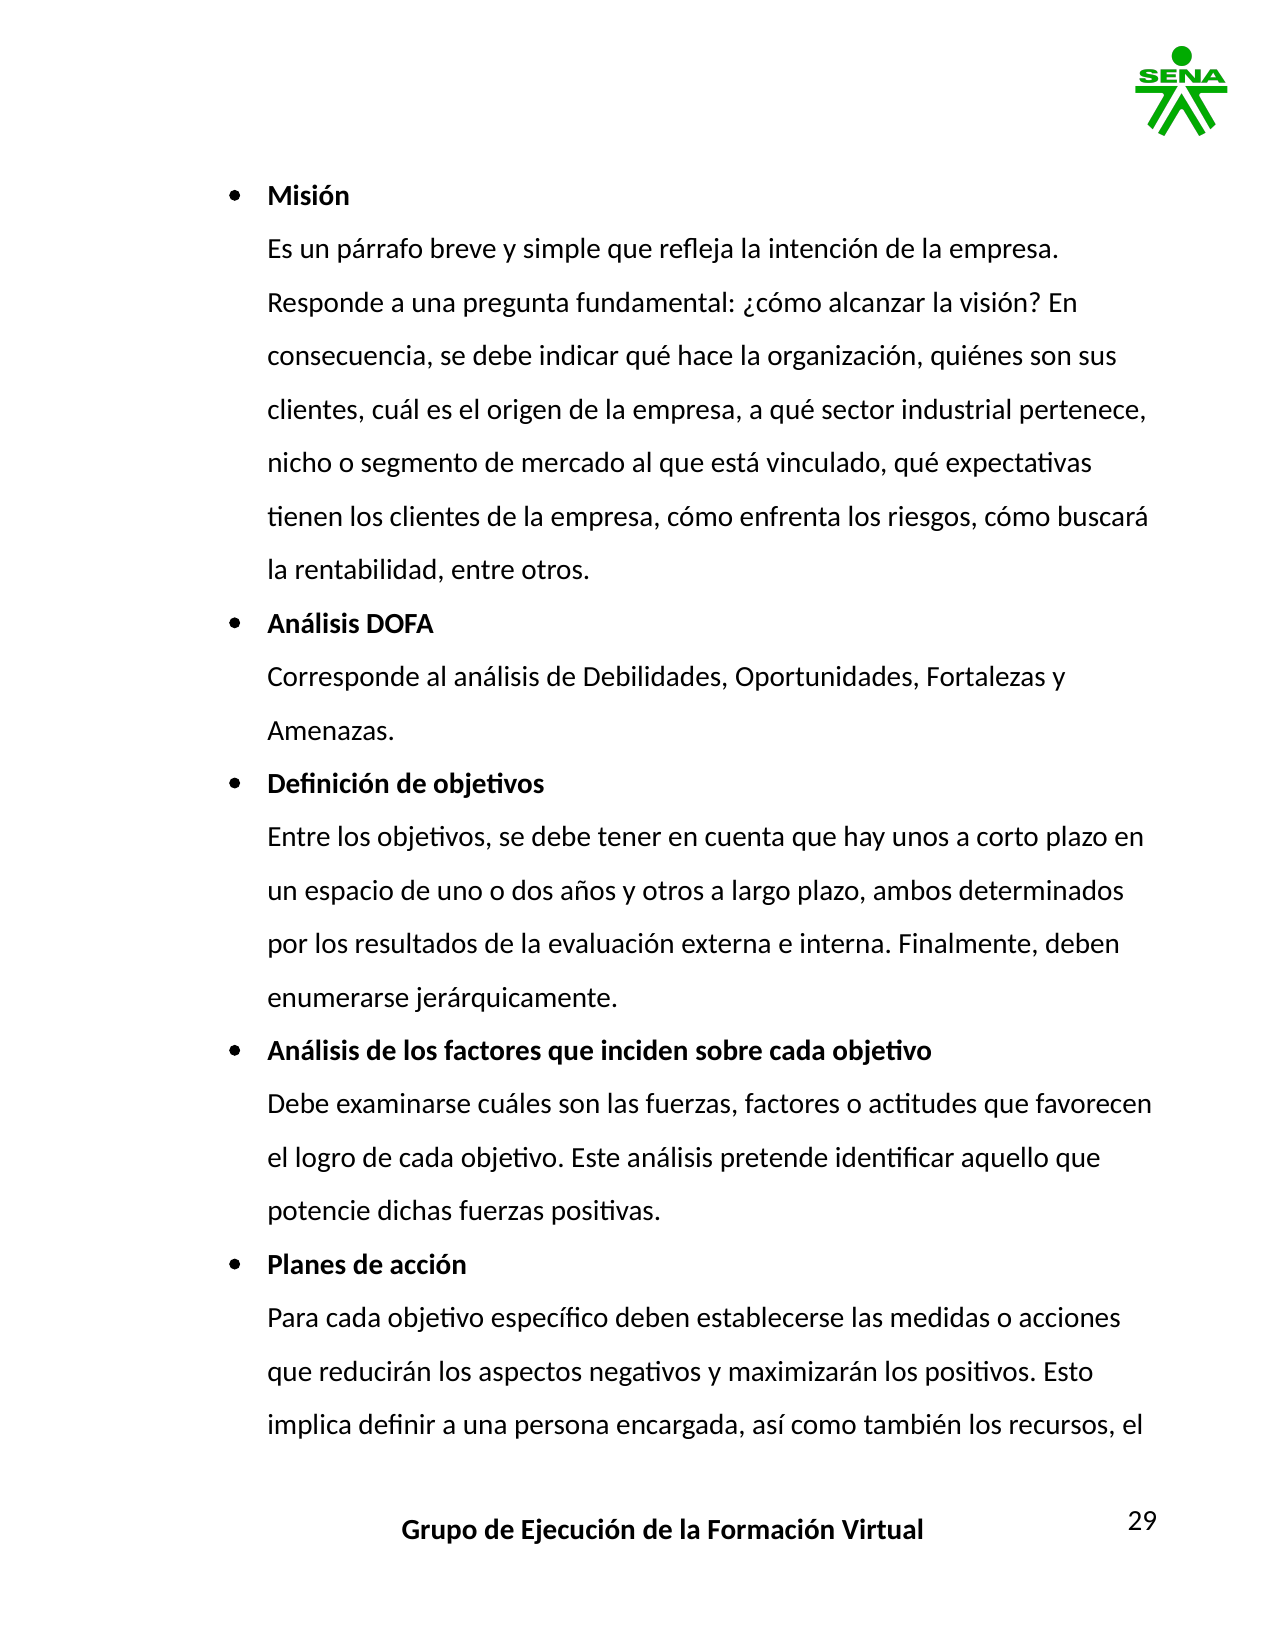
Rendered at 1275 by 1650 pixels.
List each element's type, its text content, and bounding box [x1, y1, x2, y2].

list Debe examinarse cuáles son las fuerzas, factores o actitudes que favorecen el logro de cada objetivo. Este análisis pretende identificar aquello que potencie dichas fuerzas positivas. [267, 1086, 1157, 1228]
list Análisis DOFA [229, 605, 1157, 640]
list Planes de acción [229, 1246, 1157, 1282]
list Misión [229, 177, 1157, 213]
list Definición de objetivos [229, 765, 1157, 801]
list Es un párrafo breve y simple que refleja la intención de la empresa. Responde a una pregunta fundamental: ¿cómo alcanzar la visión? En consecuencia, se debe indicar qué hace la organización, quiénes son sus clientes, cuál es el origen de la empresa, a qué sector industrial pertenece, nicho o segmento de mercado al que está vinculado, qué expectativas tienen los clientes de la empresa, cómo enfrenta los riesgos, cómo buscará la rentabilidad, entre otros. [267, 231, 1157, 587]
list Entre los objetivos, se debe tener en cuenta que hay unos a corto plazo en un espacio de uno o dos años y otros a largo plazo, ambos determinados por los resultados de la evaluación externa e interna. Finalmente, deben enumerarse jerárquicamente. [267, 818, 1157, 1014]
list Análisis de los factores que inciden sobre cada objetivo [229, 1032, 1157, 1068]
list Corresponde al análisis de Debilidades, Oportunidades, Fortalezas y Amenazas. [267, 658, 1157, 747]
picture [1135, 46, 1228, 136]
